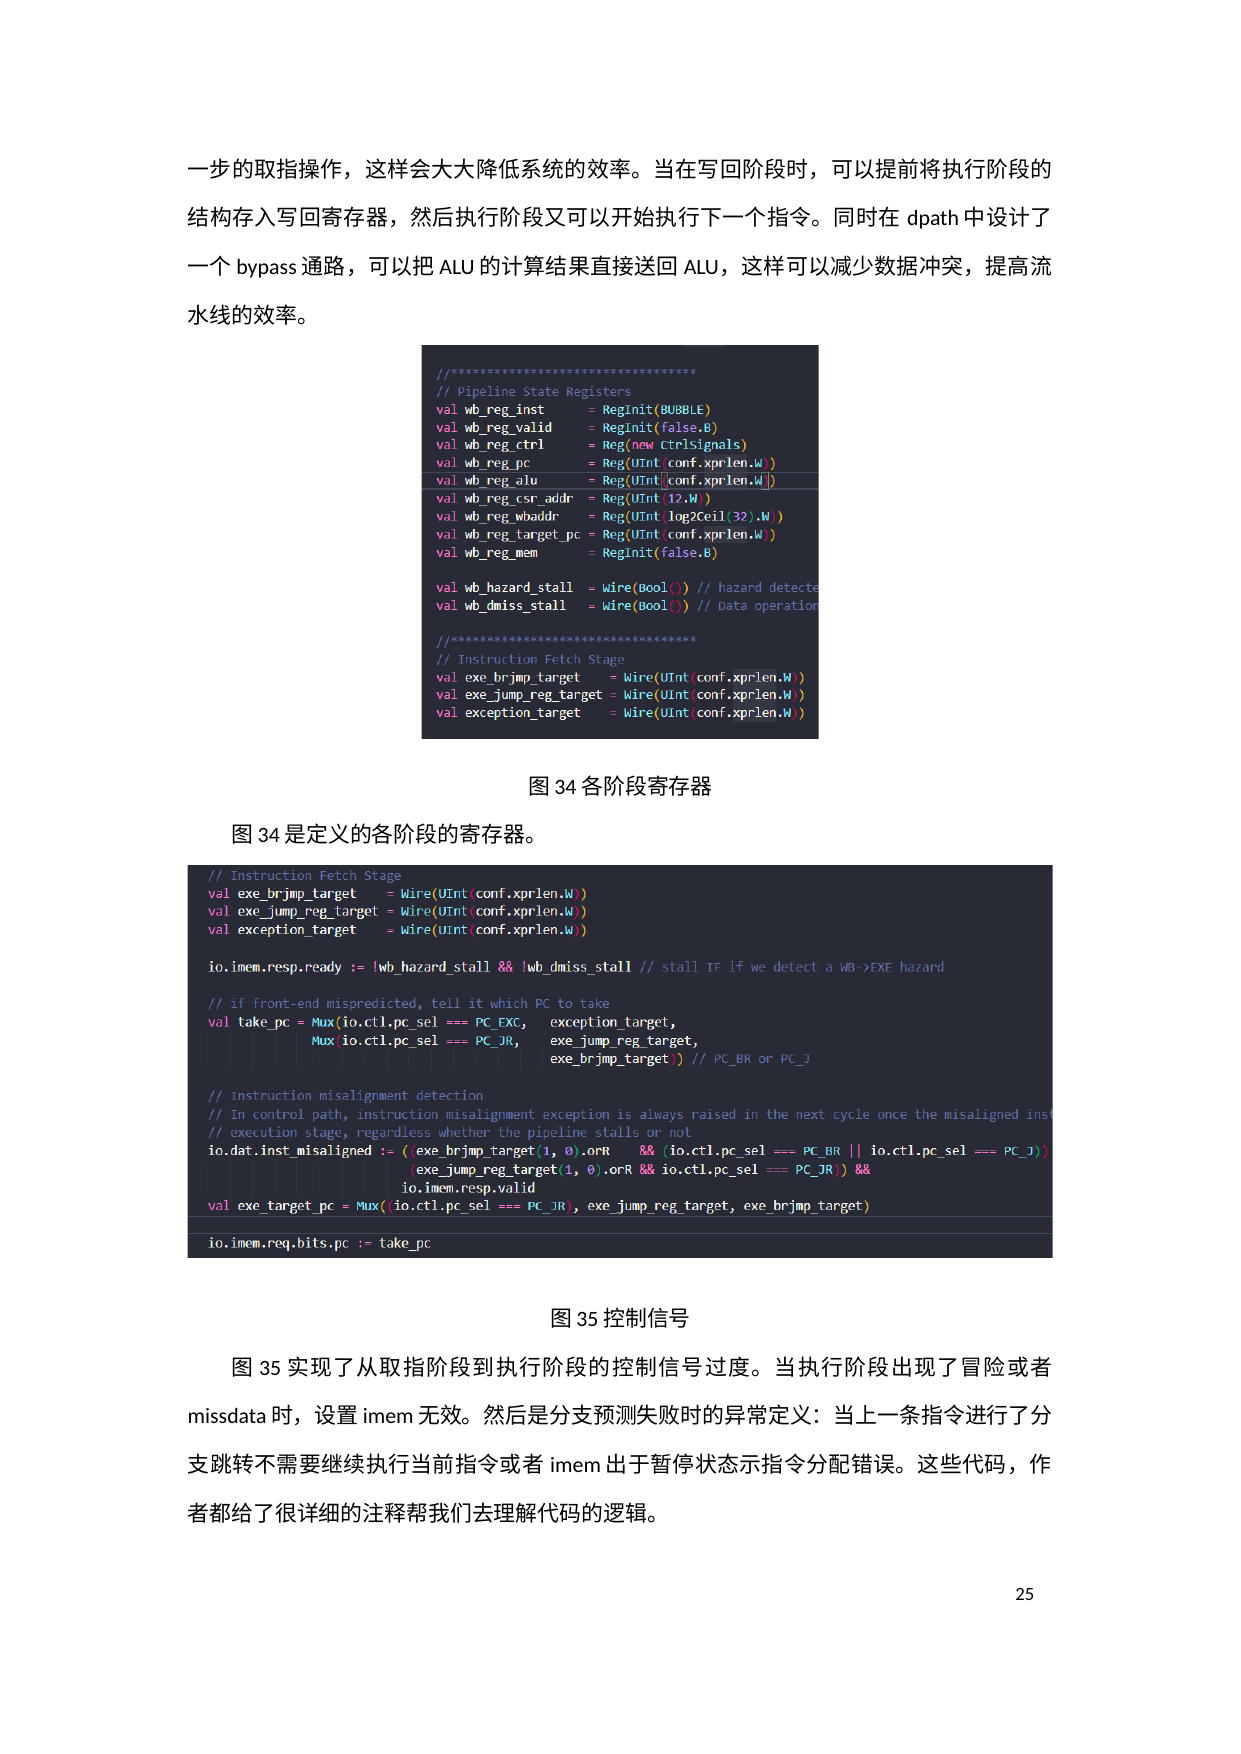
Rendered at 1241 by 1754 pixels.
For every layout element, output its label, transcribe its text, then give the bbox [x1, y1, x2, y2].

text 图35实现了从取指阶段到执行阶段的控制信号过度。当执行阶段出现了冒险或者missdata时，设置imem无效。然后是分支预测失败时的异常定义：当上一条指令进行了分支跳转不需要继续执行当前指令或者imem出于暂停状态示指令分配错误。这些代码，作者都给了很详细的注释帮我们去理解代码的逻辑。 [187, 1349, 1053, 1528]
text 图34 各阶段寄存器 [187, 768, 1053, 801]
picture [187, 865, 1053, 1258]
text 图35 控制信号 [187, 1301, 1053, 1333]
picture [421, 345, 819, 739]
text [187, 151, 1053, 330]
text 图34是定义的各阶段的寄存器。 [187, 817, 1053, 849]
